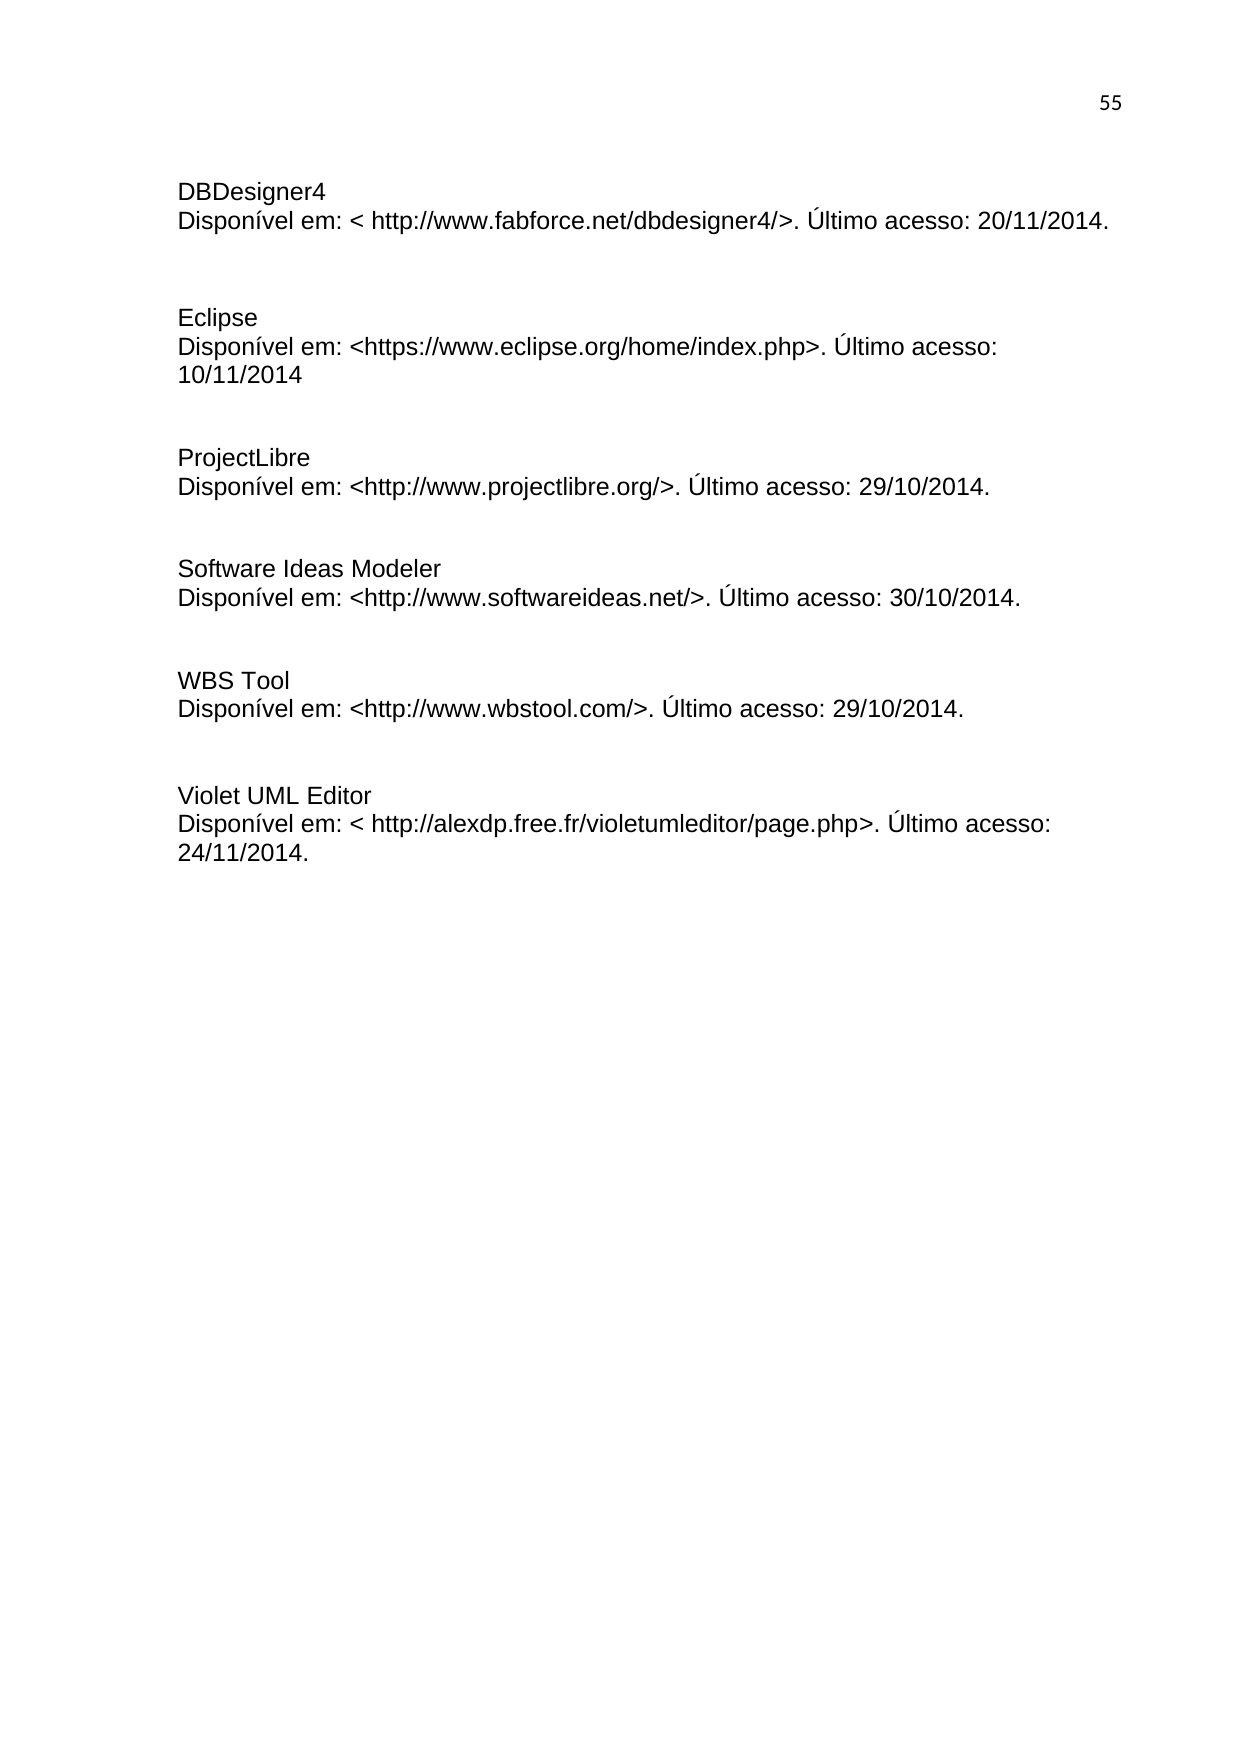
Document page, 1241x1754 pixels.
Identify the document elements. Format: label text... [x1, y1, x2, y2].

text Disponível em: <http://www.projectlibre.org/>. Último acesso: 29/10/2014. [177, 472, 1122, 501]
text Violet UML Editor [177, 781, 1122, 809]
text Disponível em: <https://www.eclipse.org/home/index.php>. Último acesso: 10/11/2014 [177, 332, 1122, 389]
text WBS Tool [177, 666, 1122, 694]
text DBDesigner4 [177, 177, 1122, 206]
text Disponível em: <http://www.wbstool.com/>. Último acesso: 29/10/2014. [177, 694, 1122, 723]
text Software Ideas Modeler [177, 554, 1122, 583]
text Disponível em: < http://alexdp.free.fr/violetumleditor/page.php>. Último acesso: 24/11/2014. [177, 809, 1122, 867]
text Disponível em: < http://www.fabforce.net/dbdesigner4/>. Último acesso: 20/11/2014. [177, 206, 1122, 235]
text ProjectLibre [177, 443, 1122, 472]
text Disponível em: <http://www.softwareideas.net/>. Último acesso: 30/10/2014. [177, 583, 1122, 612]
text Eclipse [177, 303, 1122, 332]
